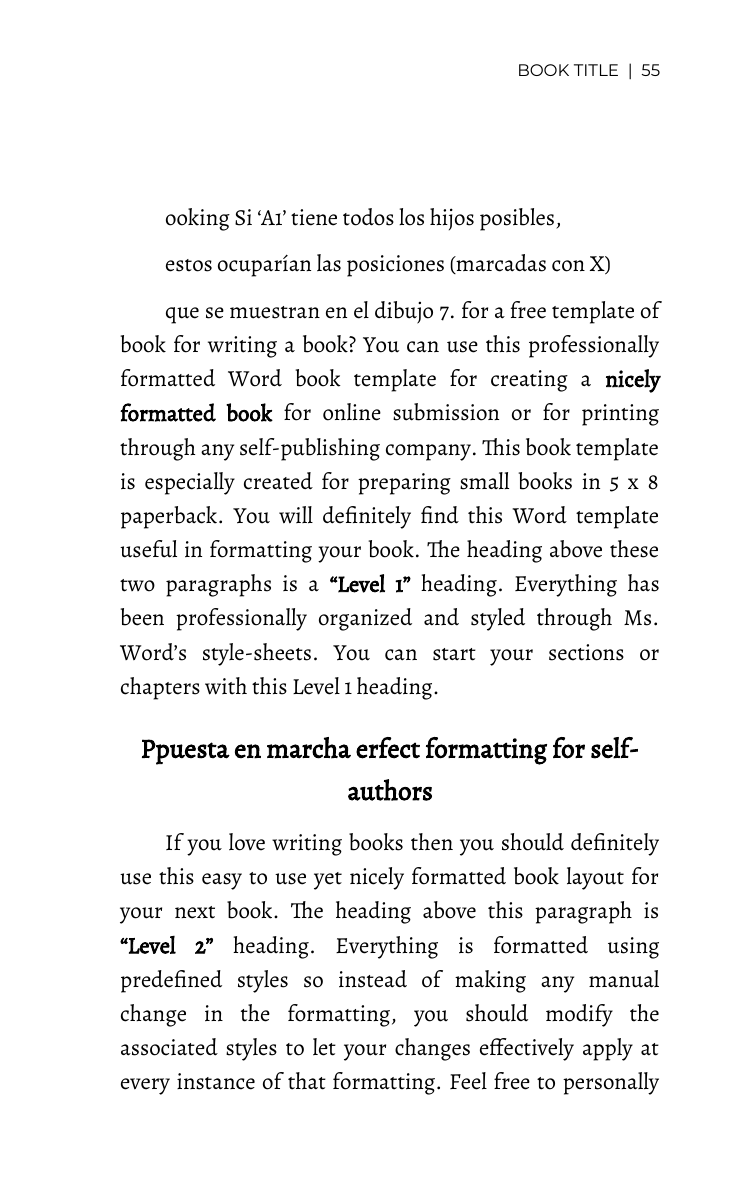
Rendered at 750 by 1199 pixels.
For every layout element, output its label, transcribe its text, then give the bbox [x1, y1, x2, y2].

text estos ocuparían las posiciones (marcadas con X) [120, 248, 660, 279]
text ooking Si ‘A1’ tiene todos los hijos posibles, [120, 202, 660, 233]
text que se muestran en el dibujo 7. for a free template of book for writing a book? You can use this professionally formatted Word book template for creating a nicely formatted book for online submission or for printing through any self-publishing company. This book template is especially created for preparing small books in 5 x 8 paperback. You will definitely find this Word template useful in formatting your book. The heading above these two paragraphs is a “Level 1” heading. Everything has been professionally organized and styled through Ms. Word’s style-sheets. You can start your sections or chapters with this Level 1 heading. [120, 295, 660, 702]
subtitle Ppuesta en marcha erfect formatting for self-authors [120, 730, 660, 809]
